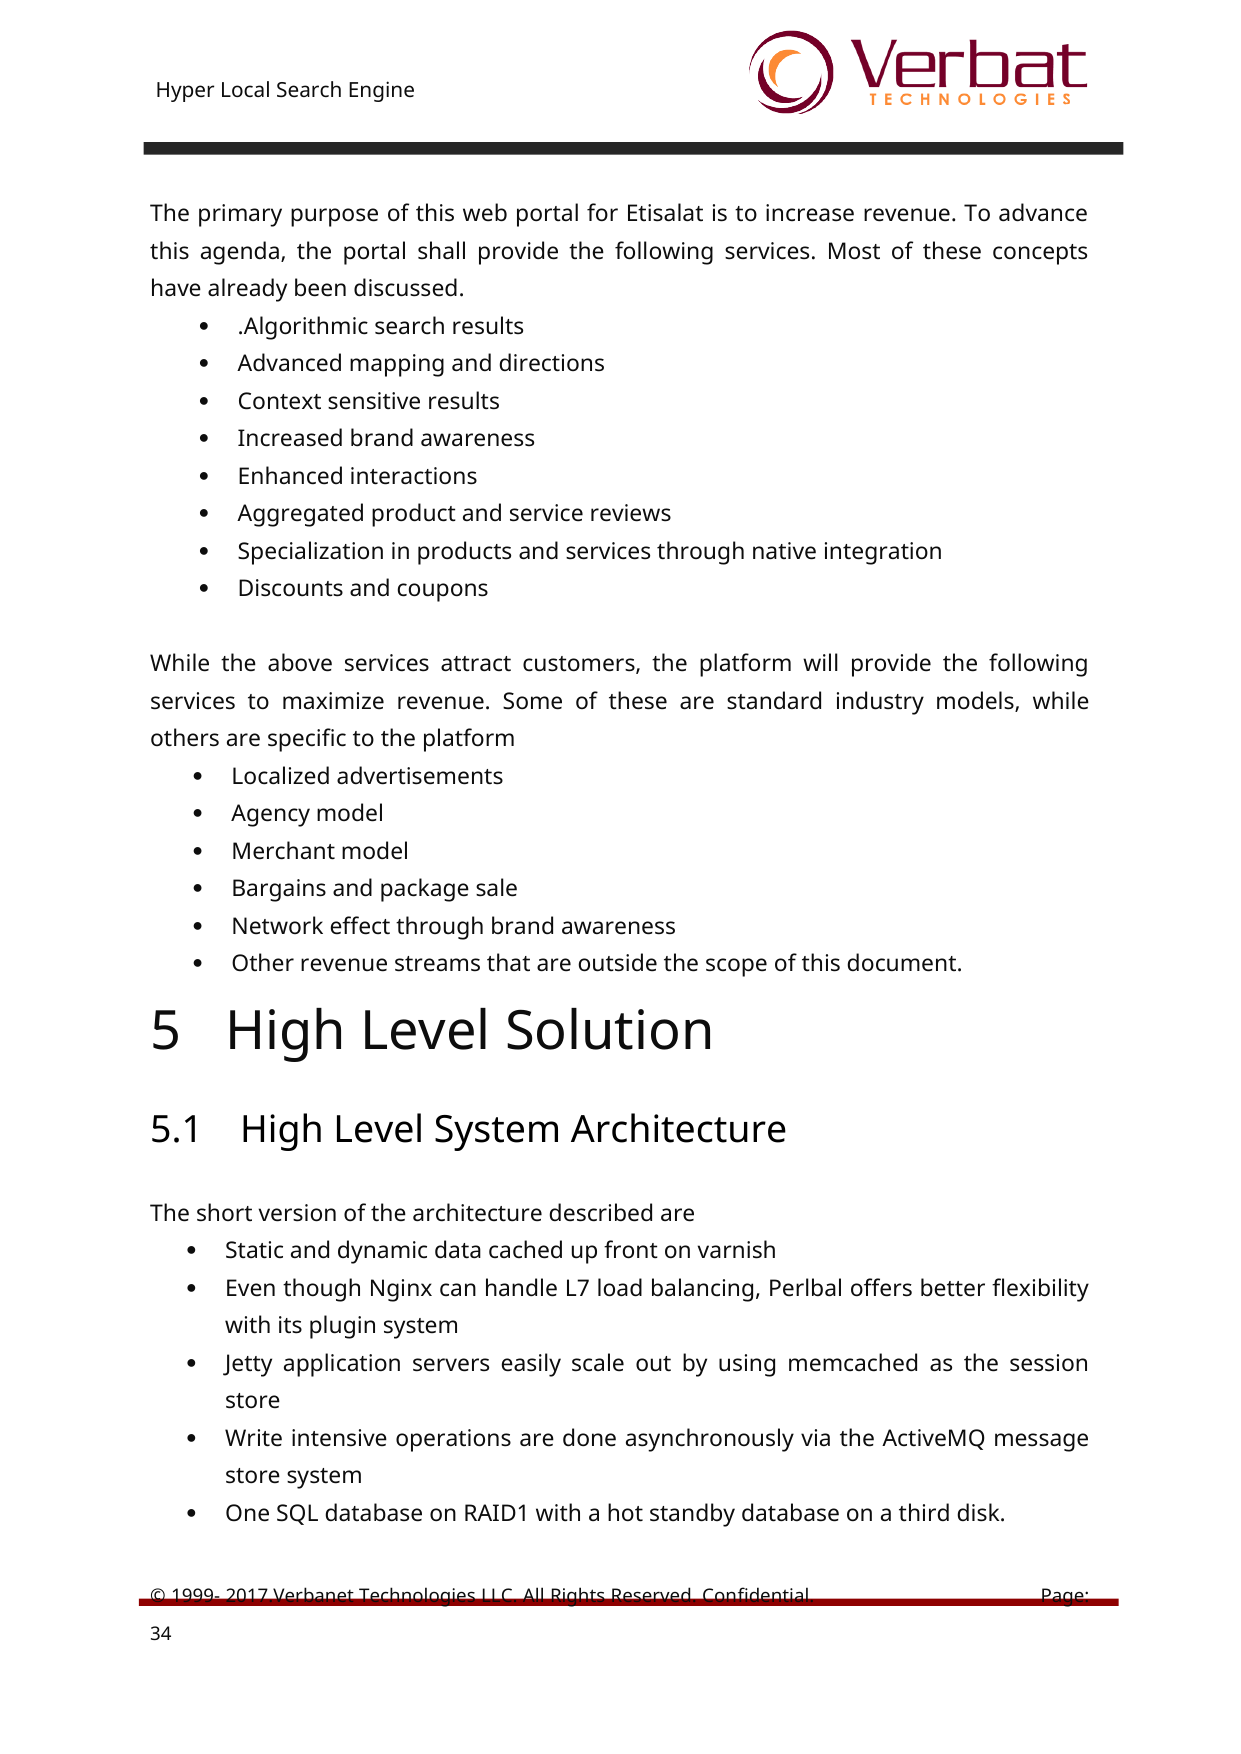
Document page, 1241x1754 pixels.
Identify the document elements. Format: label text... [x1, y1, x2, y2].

subtitle High Level System Architecture [150, 1103, 1090, 1154]
list Network effect through brand awareness [194, 904, 1090, 942]
list Context sensitive results [200, 379, 1090, 417]
list Bargains and package sale [194, 867, 1090, 904]
list Increased brand awareness [200, 417, 1090, 454]
list Enhanced interactions [200, 454, 1090, 492]
list .Algorithmic search results [200, 304, 1090, 342]
list Merchant model [194, 829, 1090, 867]
list Advanced mapping and directions [200, 342, 1090, 379]
text The short version of the architecture described are [150, 1191, 1090, 1229]
list Aggregated product and service reviews [200, 492, 1090, 529]
list Specialization in products and services through native integration [200, 529, 1090, 567]
text The primary purpose of this web portal for Etisalat is to increase revenue. To advance this agenda, the portal shall provide the following services. Most of these concepts have already been discussed. [150, 192, 1090, 304]
subtitle High Level Solution [150, 992, 1090, 1065]
list One SQL database on RAID1 with a hot standby database on a third disk. [187, 1491, 1090, 1529]
list Other revenue streams that are outside the scope of this document. [194, 942, 1090, 979]
list Even though Nginx can handle L7 load balancing, Perlbal offers better flexibility with its plugin system [187, 1266, 1090, 1341]
list Jetty application servers easily scale out by using memcached as the session store [187, 1341, 1090, 1416]
picture [745, 26, 1089, 114]
list Localized advertisements [194, 754, 1090, 792]
list Static and dynamic data cached up front on varnish [187, 1229, 1090, 1266]
text While the above services attract customers, the platform will provide the following services to maximize revenue. Some of these are standard industry models, while others are specific to the platform [150, 642, 1090, 754]
list Discounts and coupons [200, 567, 1090, 604]
list Agency model [194, 792, 1090, 829]
list Write intensive operations are done asynchronously via the ActiveMQ message store system [187, 1416, 1090, 1491]
